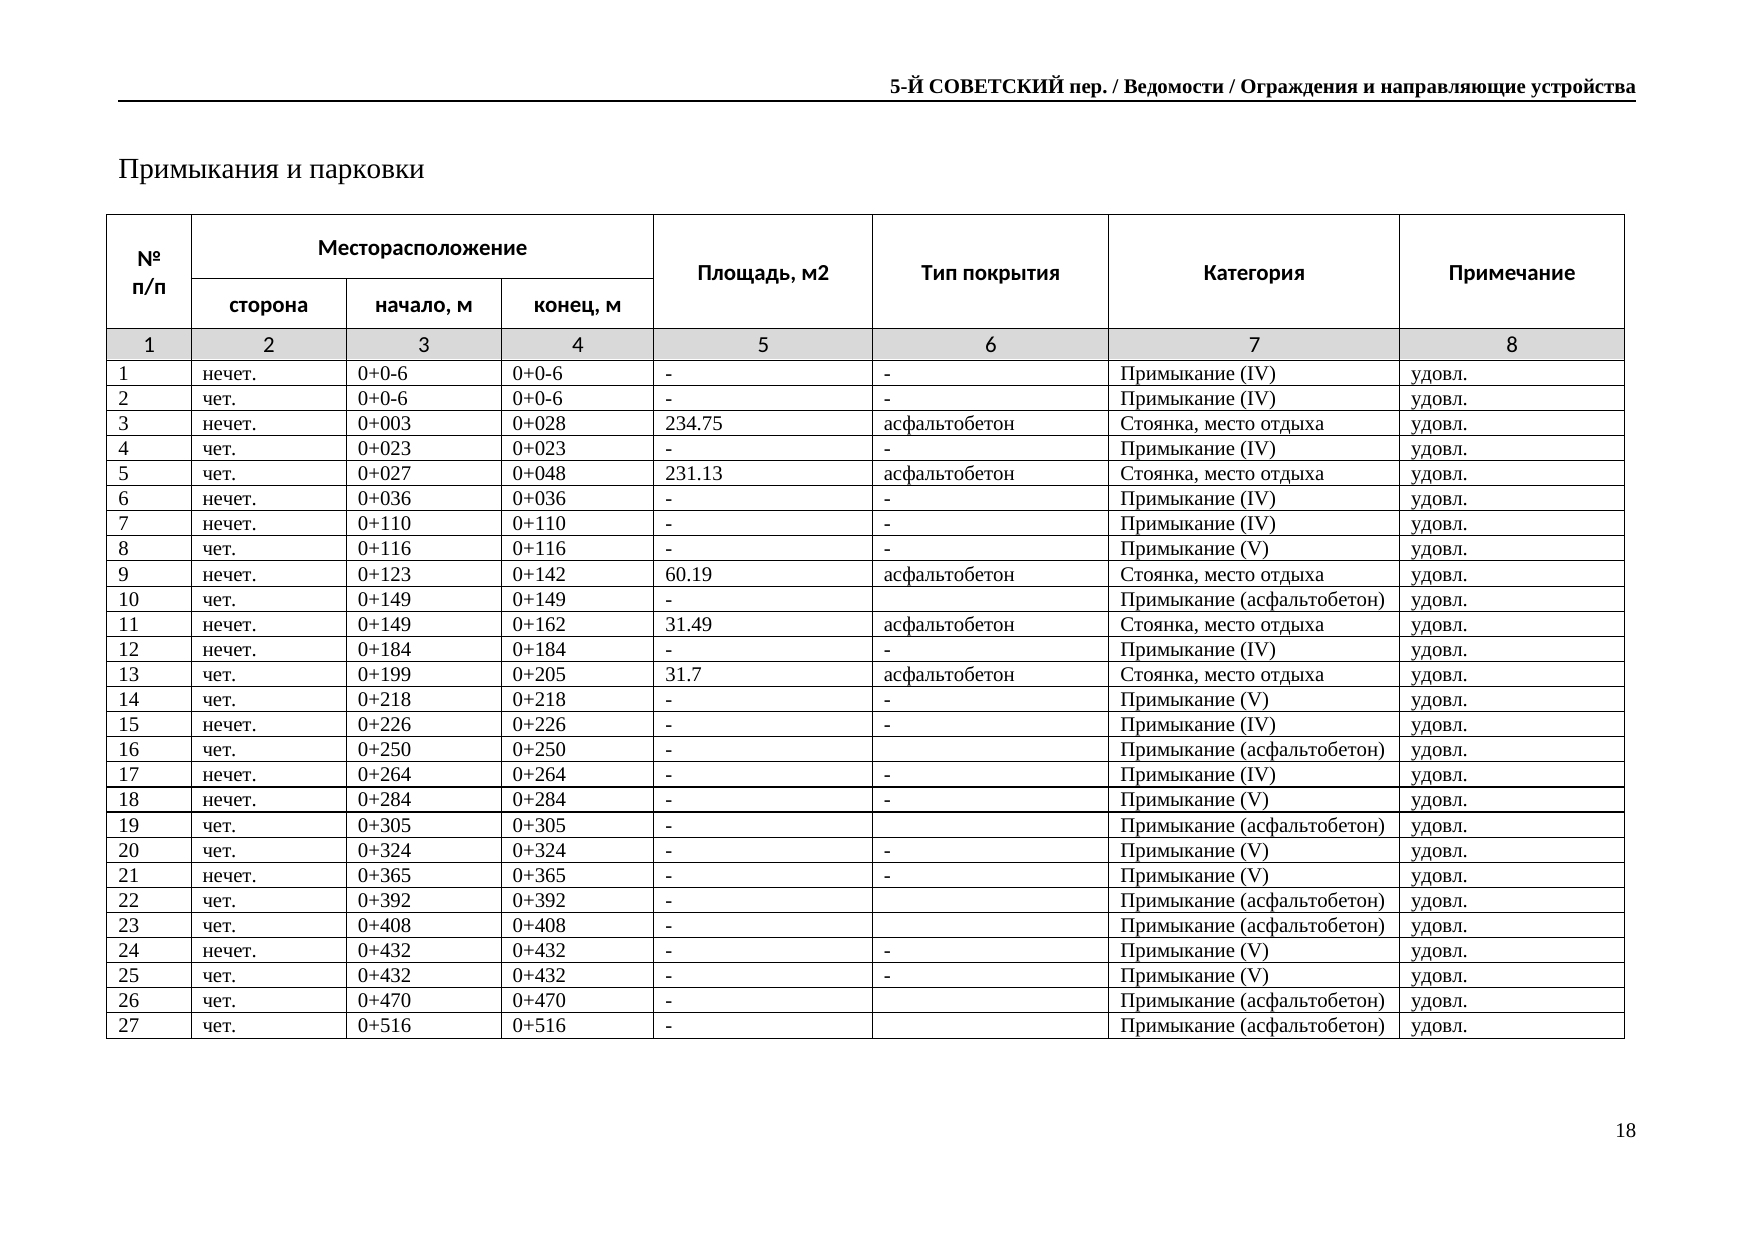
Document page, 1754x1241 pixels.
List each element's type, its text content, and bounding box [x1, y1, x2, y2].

table_cell 0+023 [502, 436, 653, 460]
table_cell 0+199 [347, 662, 501, 686]
table_cell - [873, 762, 1108, 786]
table_cell 0+142 [502, 561, 653, 586]
table_cell Примыкание (IV) [1109, 386, 1399, 410]
table_cell - [654, 361, 872, 385]
table_header Месторасположение [192, 215, 653, 278]
table_cell 7 [1109, 329, 1399, 359]
table_cell 0+250 [347, 737, 501, 761]
table_cell 1 [107, 329, 191, 359]
table_cell 19 [107, 813, 191, 837]
table_cell Примыкание (IV) [1109, 762, 1399, 786]
table_cell 0+123 [347, 561, 501, 586]
table_cell 31.49 [654, 612, 872, 636]
table_cell удовл. [1400, 813, 1624, 837]
table_cell 0+0-6 [502, 361, 653, 385]
table_cell удовл. [1400, 938, 1624, 962]
table_cell - [873, 361, 1108, 385]
table_cell 18 [107, 788, 191, 811]
table_cell Примыкание (V) [1109, 863, 1399, 887]
table_cell 22 [107, 888, 191, 912]
table_cell чет. [192, 963, 346, 987]
table_cell 0+305 [347, 813, 501, 837]
table_cell - [654, 712, 872, 736]
table_cell - [654, 486, 872, 510]
table_cell удовл. [1400, 386, 1624, 410]
table_cell удовл. [1400, 963, 1624, 987]
table_cell 0+0-6 [502, 386, 653, 410]
table_cell 0+218 [502, 687, 653, 711]
table_cell - [654, 1013, 872, 1037]
table_cell чет. [192, 687, 346, 711]
table_cell Примыкание (IV) [1109, 436, 1399, 460]
table_cell нечет. [192, 712, 346, 736]
table_cell 0+218 [347, 687, 501, 711]
table_cell чет. [192, 1013, 346, 1037]
table_cell - [654, 386, 872, 410]
table_cell - [873, 963, 1108, 987]
table_cell 231.13 [654, 461, 872, 485]
table_cell Примыкание (асфальтобетон) [1109, 1013, 1399, 1037]
table_cell 14 [107, 687, 191, 711]
table_header Примечание [1400, 215, 1624, 328]
table_cell [873, 888, 1108, 912]
table_cell - [654, 511, 872, 535]
table_cell - [873, 838, 1108, 862]
table_cell Стоянка, место отдыха [1109, 461, 1399, 485]
table_cell 0+365 [502, 863, 653, 887]
table_cell Примыкание (асфальтобетон) [1109, 888, 1399, 912]
table_cell Примыкание (асфальтобетон) [1109, 587, 1399, 611]
table_cell асфальтобетон [873, 461, 1108, 485]
table_cell чет. [192, 461, 346, 485]
table_cell 0+184 [347, 637, 501, 661]
table_cell Примыкание (асфальтобетон) [1109, 913, 1399, 937]
table_cell удовл. [1400, 637, 1624, 661]
table_cell 0+149 [347, 587, 501, 611]
table_cell 12 [107, 637, 191, 661]
table_cell Стоянка, место отдыха [1109, 612, 1399, 636]
table_cell удовл. [1400, 461, 1624, 485]
table_cell [873, 587, 1108, 611]
table_cell 25 [107, 963, 191, 987]
table_cell Примыкание (V) [1109, 938, 1399, 962]
table_cell удовл. [1400, 888, 1624, 912]
table_cell удовл. [1400, 838, 1624, 862]
table_cell Стоянка, место отдыха [1109, 662, 1399, 686]
table_cell 0+0-6 [347, 361, 501, 385]
table_cell 0+516 [347, 1013, 501, 1037]
table_cell 0+432 [502, 963, 653, 987]
table_cell Стоянка, место отдыха [1109, 411, 1399, 435]
table_cell 234.75 [654, 411, 872, 435]
table_cell - [654, 737, 872, 761]
table_cell 0+264 [502, 762, 653, 786]
table_cell 0+116 [347, 536, 501, 560]
table_cell 0+149 [502, 587, 653, 611]
table_cell Примыкание (V) [1109, 838, 1399, 862]
table_cell - [654, 938, 872, 962]
table_cell Примыкание (IV) [1109, 712, 1399, 736]
table_cell 6 [873, 329, 1108, 359]
table_cell удовл. [1400, 737, 1624, 761]
table_cell - [654, 813, 872, 837]
table_cell 0+036 [502, 486, 653, 510]
table_cell 27 [107, 1013, 191, 1037]
table_cell Примыкание (асфальтобетон) [1109, 813, 1399, 837]
table_cell 11 [107, 612, 191, 636]
table_cell 0+470 [502, 988, 653, 1012]
table_cell 8 [107, 536, 191, 560]
table_cell нечет. [192, 788, 346, 811]
table_cell 60.19 [654, 561, 872, 586]
table_header Категория [1109, 215, 1399, 328]
table_cell 16 [107, 737, 191, 761]
table_cell чет. [192, 536, 346, 560]
table_cell 0+027 [347, 461, 501, 485]
table_cell 0+365 [347, 863, 501, 887]
table_cell нечет. [192, 411, 346, 435]
table_cell чет. [192, 587, 346, 611]
table_cell нечет. [192, 938, 346, 962]
table_cell чет. [192, 988, 346, 1012]
table_cell - [654, 963, 872, 987]
table_cell 9 [107, 561, 191, 586]
table_cell 0+250 [502, 737, 653, 761]
table_cell 0+324 [502, 838, 653, 862]
table_cell - [654, 838, 872, 862]
table_cell 15 [107, 712, 191, 736]
table_cell 0+110 [502, 511, 653, 535]
table_cell Примыкание (IV) [1109, 361, 1399, 385]
table_cell 0+432 [347, 963, 501, 987]
table_cell [873, 737, 1108, 761]
table_cell 2 [192, 329, 346, 359]
table_cell - [873, 511, 1108, 535]
table_cell 0+028 [502, 411, 653, 435]
table_cell - [654, 637, 872, 661]
table_cell начало, м [347, 279, 501, 328]
table_cell 3 [347, 329, 501, 359]
table_cell - [654, 536, 872, 560]
table_cell - [873, 436, 1108, 460]
table_cell 21 [107, 863, 191, 887]
table_cell 0+226 [502, 712, 653, 736]
table_cell удовл. [1400, 361, 1624, 385]
table_cell 0+408 [502, 913, 653, 937]
table_cell - [654, 436, 872, 460]
table_cell Примыкание (V) [1109, 687, 1399, 711]
table_cell удовл. [1400, 712, 1624, 736]
table_cell чет. [192, 888, 346, 912]
table_cell сторона [192, 279, 346, 328]
table_cell - [873, 938, 1108, 962]
table_cell 0+036 [347, 486, 501, 510]
table_cell 0+432 [347, 938, 501, 962]
table_cell чет. [192, 737, 346, 761]
table_cell 2 [107, 386, 191, 410]
table_cell чет. [192, 386, 346, 410]
table_cell удовл. [1400, 687, 1624, 711]
table_cell 0+226 [347, 712, 501, 736]
table_cell асфальтобетон [873, 411, 1108, 435]
table_cell - [654, 863, 872, 887]
table_cell удовл. [1400, 1013, 1624, 1037]
table_cell - [873, 712, 1108, 736]
table_cell [873, 988, 1108, 1012]
table_cell 0+0-6 [347, 386, 501, 410]
table_cell 5 [654, 329, 872, 359]
table_cell 0+023 [347, 436, 501, 460]
table_cell 20 [107, 838, 191, 862]
table_cell 0+392 [502, 888, 653, 912]
table_cell - [873, 863, 1108, 887]
table_cell Стоянка, место отдыха [1109, 561, 1399, 586]
table_cell Примыкание (V) [1109, 963, 1399, 987]
table_cell Примыкание (IV) [1109, 486, 1399, 510]
table_cell - [654, 788, 872, 811]
table_cell - [654, 888, 872, 912]
table_cell 10 [107, 587, 191, 611]
table_cell 8 [1400, 329, 1624, 359]
table_cell нечет. [192, 486, 346, 510]
table_cell 0+116 [502, 536, 653, 560]
table_cell Примыкание (V) [1109, 788, 1399, 811]
table_cell 0+432 [502, 938, 653, 962]
table_cell удовл. [1400, 561, 1624, 586]
table_cell [873, 913, 1108, 937]
table_cell удовл. [1400, 662, 1624, 686]
table_cell 0+284 [347, 788, 501, 811]
table_cell удовл. [1400, 788, 1624, 811]
table_cell 26 [107, 988, 191, 1012]
table_cell 0+003 [347, 411, 501, 435]
table_cell удовл. [1400, 762, 1624, 786]
table_cell 24 [107, 938, 191, 962]
table_cell удовл. [1400, 436, 1624, 460]
subtitle Примыкания и парковки [118, 152, 1636, 185]
table_cell 0+048 [502, 461, 653, 485]
table_cell нечет. [192, 762, 346, 786]
table_cell удовл. [1400, 536, 1624, 560]
table_cell 0+284 [502, 788, 653, 811]
table_cell - [873, 386, 1108, 410]
table_cell Примыкание (асфальтобетон) [1109, 737, 1399, 761]
table_cell нечет. [192, 612, 346, 636]
table_cell Примыкание (IV) [1109, 511, 1399, 535]
table_cell 0+110 [347, 511, 501, 535]
table_cell асфальтобетон [873, 561, 1108, 586]
table_cell - [873, 536, 1108, 560]
table_cell 4 [502, 329, 653, 359]
table_cell чет. [192, 838, 346, 862]
table_cell 0+264 [347, 762, 501, 786]
table_cell Примыкание (IV) [1109, 637, 1399, 661]
table_cell 0+205 [502, 662, 653, 686]
table_cell [873, 1013, 1108, 1037]
table_cell 7 [107, 511, 191, 535]
table_cell удовл. [1400, 511, 1624, 535]
table_cell чет. [192, 813, 346, 837]
table_cell - [873, 486, 1108, 510]
table_cell чет. [192, 913, 346, 937]
table_cell конец, м [502, 279, 653, 328]
table_cell асфальтобетон [873, 662, 1108, 686]
table_cell 13 [107, 662, 191, 686]
table_cell 17 [107, 762, 191, 786]
table_cell 3 [107, 411, 191, 435]
table_cell Примыкание (V) [1109, 536, 1399, 560]
table_cell 0+162 [502, 612, 653, 636]
table_cell удовл. [1400, 913, 1624, 937]
table_cell 6 [107, 486, 191, 510]
table_cell - [654, 913, 872, 937]
table_cell 0+184 [502, 637, 653, 661]
table_cell - [873, 637, 1108, 661]
table_cell 0+470 [347, 988, 501, 1012]
table_header Тип покрытия [873, 215, 1108, 328]
table_cell - [654, 988, 872, 1012]
table_cell 0+149 [347, 612, 501, 636]
table_cell нечет. [192, 561, 346, 586]
table_cell 31.7 [654, 662, 872, 686]
table_cell 5 [107, 461, 191, 485]
table_cell 1 [107, 361, 191, 385]
table_cell удовл. [1400, 486, 1624, 510]
table_cell - [654, 762, 872, 786]
table_cell 0+516 [502, 1013, 653, 1037]
table_cell нечет. [192, 511, 346, 535]
table_cell [873, 813, 1108, 837]
table_cell удовл. [1400, 863, 1624, 887]
table_cell 4 [107, 436, 191, 460]
table_cell нечет. [192, 361, 346, 385]
table_cell нечет. [192, 637, 346, 661]
table_cell 0+305 [502, 813, 653, 837]
table_cell асфальтобетон [873, 612, 1108, 636]
table_cell чет. [192, 436, 346, 460]
table_cell 0+408 [347, 913, 501, 937]
table_cell удовл. [1400, 612, 1624, 636]
table_cell - [654, 687, 872, 711]
table_cell 0+324 [347, 838, 501, 862]
table_cell - [873, 687, 1108, 711]
table_header № п/п [107, 215, 191, 328]
table_cell удовл. [1400, 988, 1624, 1012]
table_cell чет. [192, 662, 346, 686]
table_header Площадь, м2 [654, 215, 872, 328]
table_cell 0+392 [347, 888, 501, 912]
table_cell удовл. [1400, 411, 1624, 435]
table_cell - [873, 788, 1108, 811]
table_cell 23 [107, 913, 191, 937]
table_cell нечет. [192, 863, 346, 887]
table_cell удовл. [1400, 587, 1624, 611]
table_cell Примыкание (асфальтобетон) [1109, 988, 1399, 1012]
table_cell - [654, 587, 872, 611]
